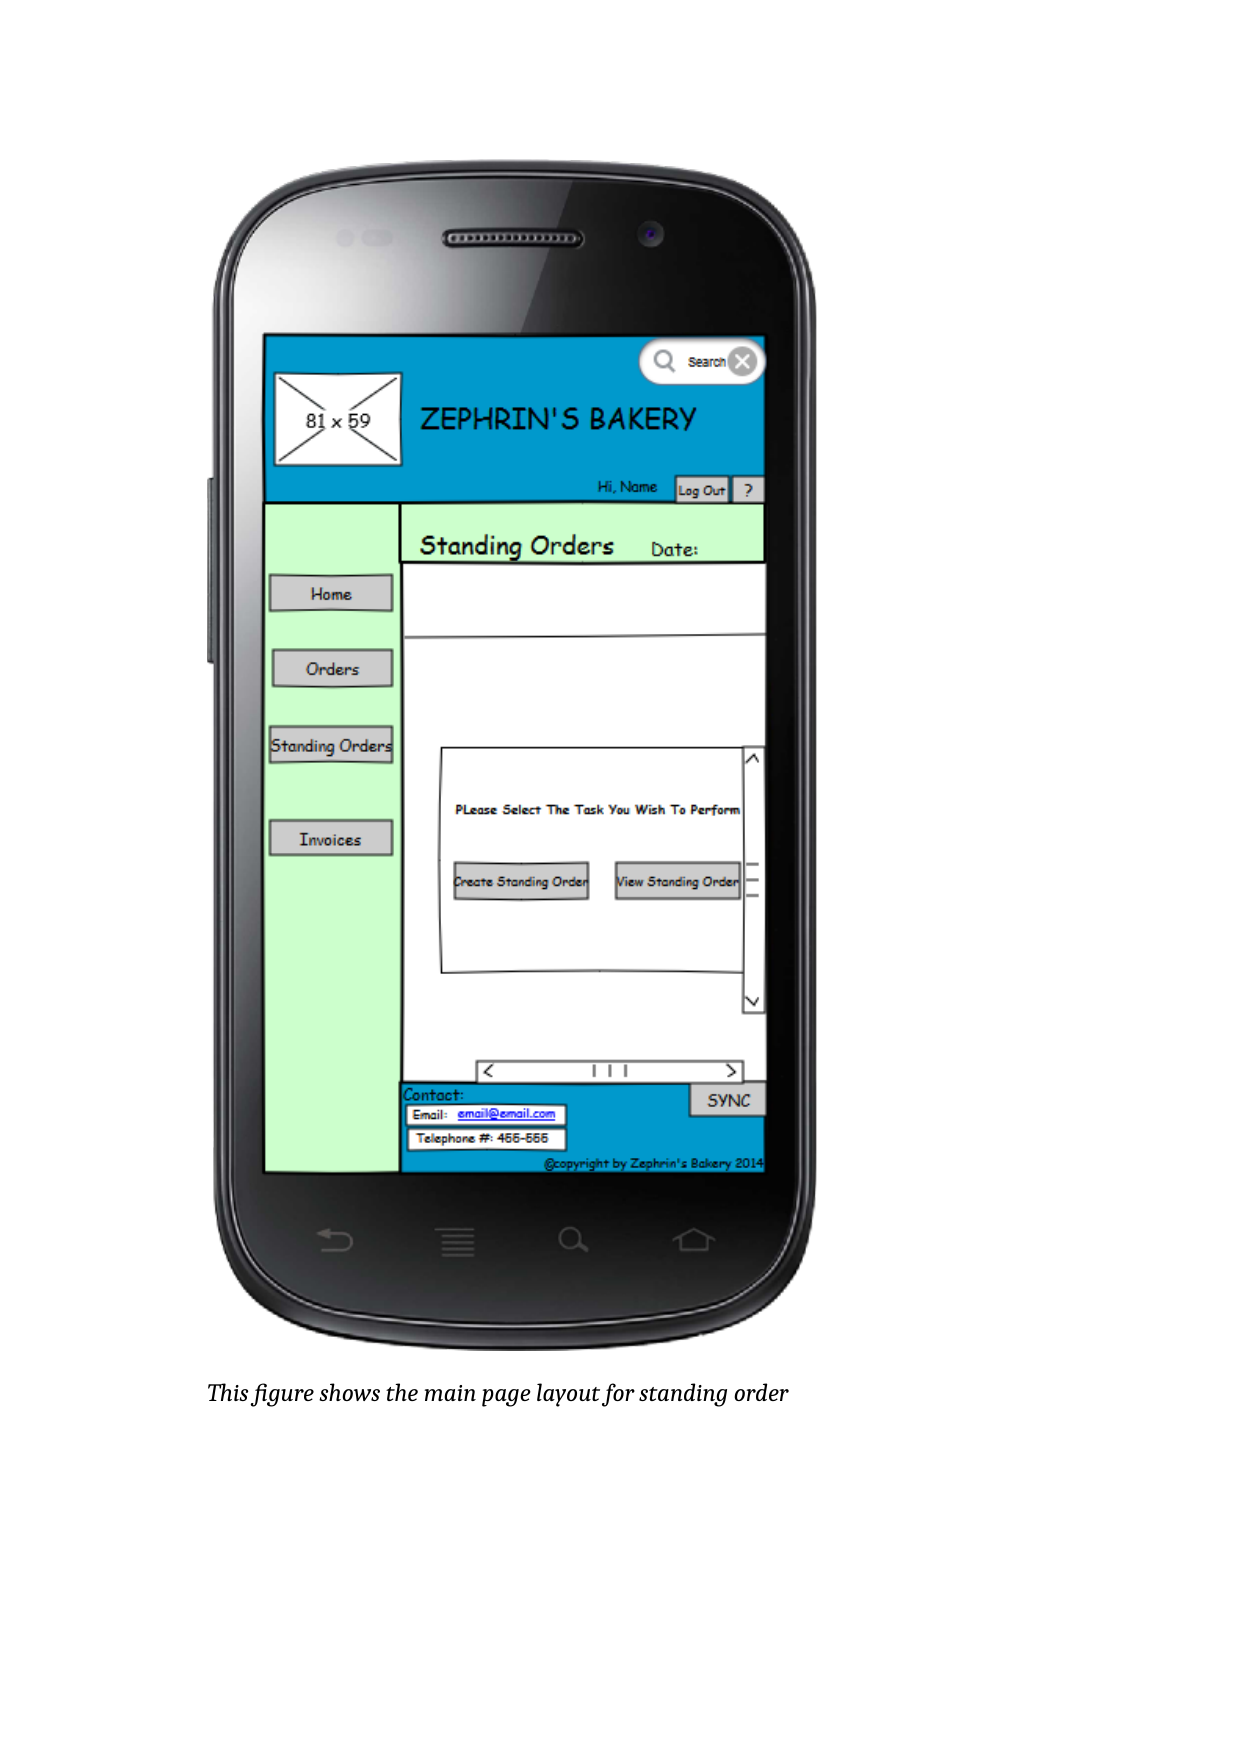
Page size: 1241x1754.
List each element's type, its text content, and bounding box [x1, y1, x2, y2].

picture [207, 159, 817, 1351]
text This figure shows the main page layout for standing order [207, 1379, 1053, 1408]
